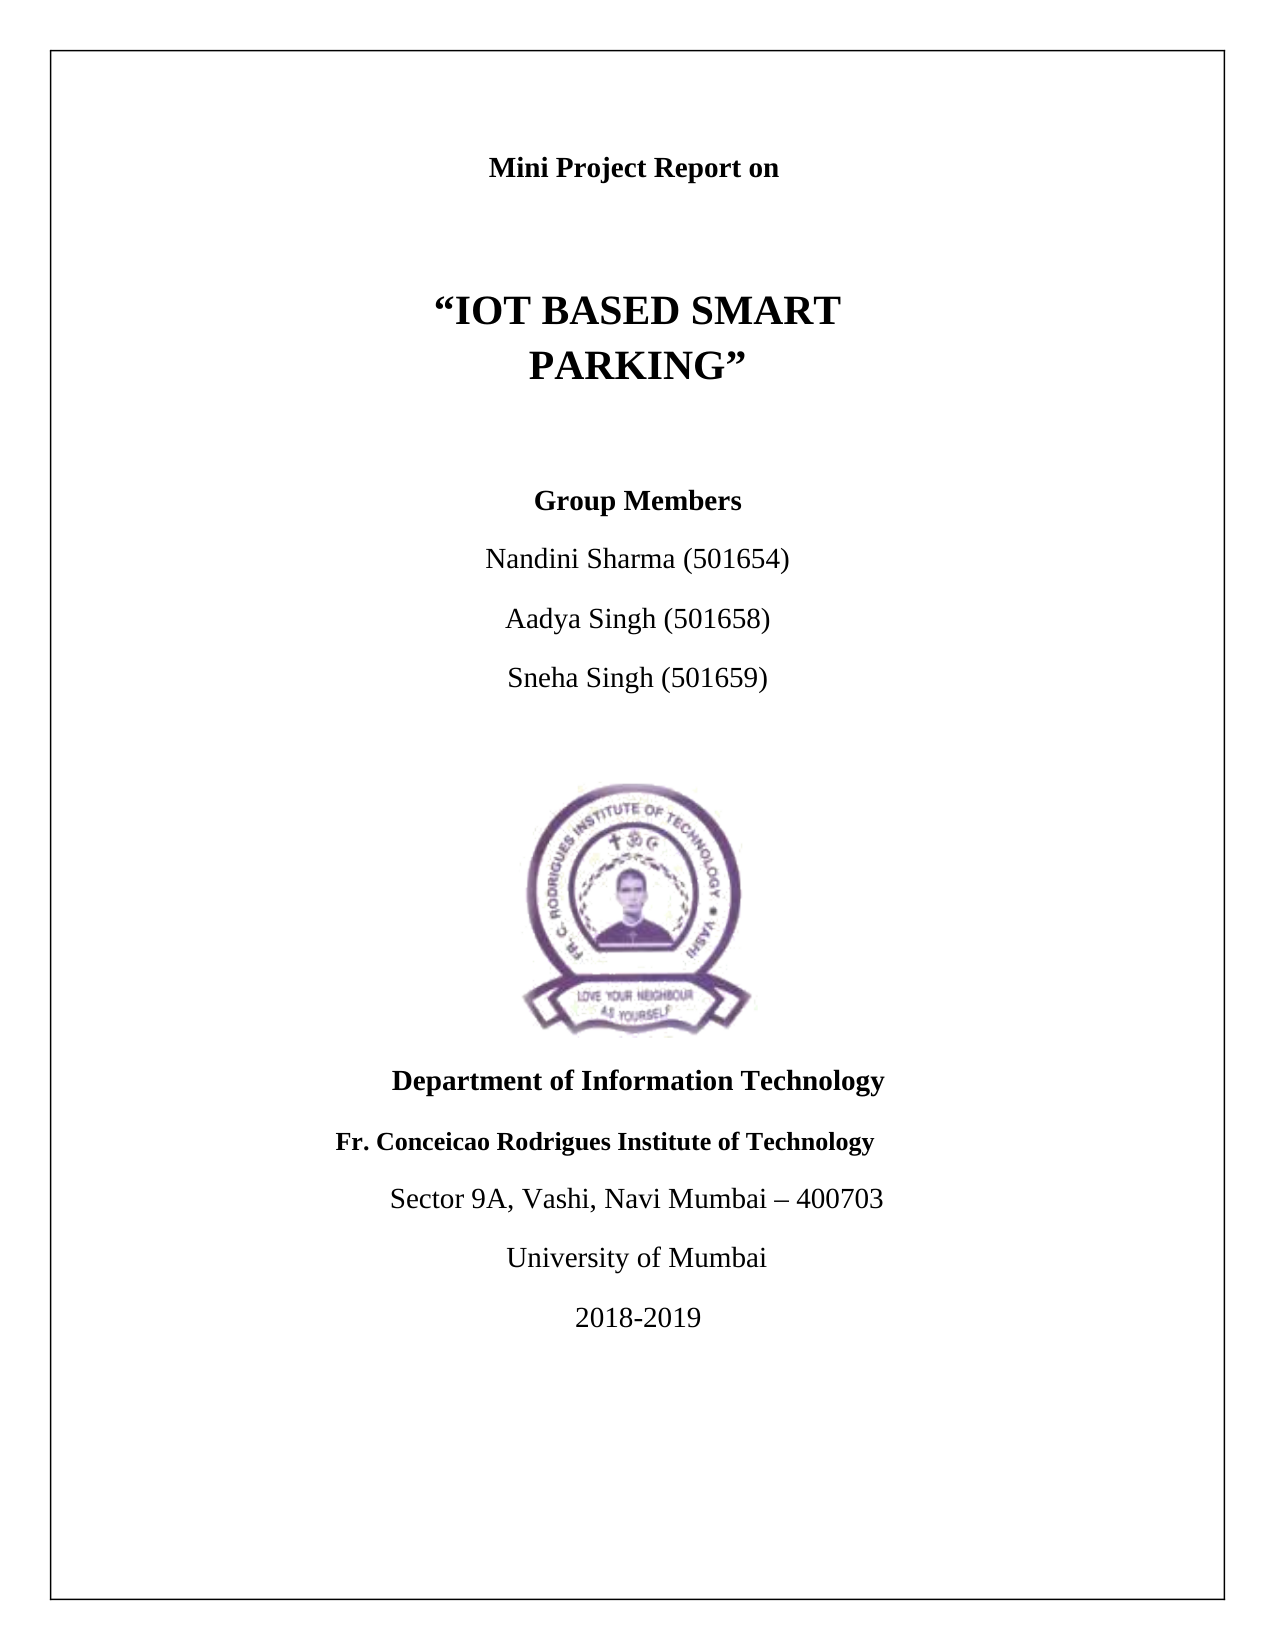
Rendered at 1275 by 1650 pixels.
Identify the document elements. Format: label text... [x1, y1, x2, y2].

text Fr. Conceicao Rodrigues Institute of Technology [335, 1126, 939, 1156]
text Sector 9A, Vashi, Navi Mumbai – 400703 [389, 1181, 939, 1214]
text Sneha Singh (501659) [335, 661, 939, 694]
text University of Mumbai [506, 1241, 939, 1274]
picture [518, 780, 758, 1038]
text Department of Information Technology [392, 1063, 939, 1096]
text Group Members [335, 483, 939, 516]
text “IOT BASED SMART PARKING” [335, 285, 939, 388]
text Nandini Sharma (501654) [335, 542, 939, 575]
text 2018-2019 [575, 1300, 939, 1333]
text Mini Project Report on [335, 150, 939, 183]
text Aadya Singh (501658) [335, 601, 939, 635]
